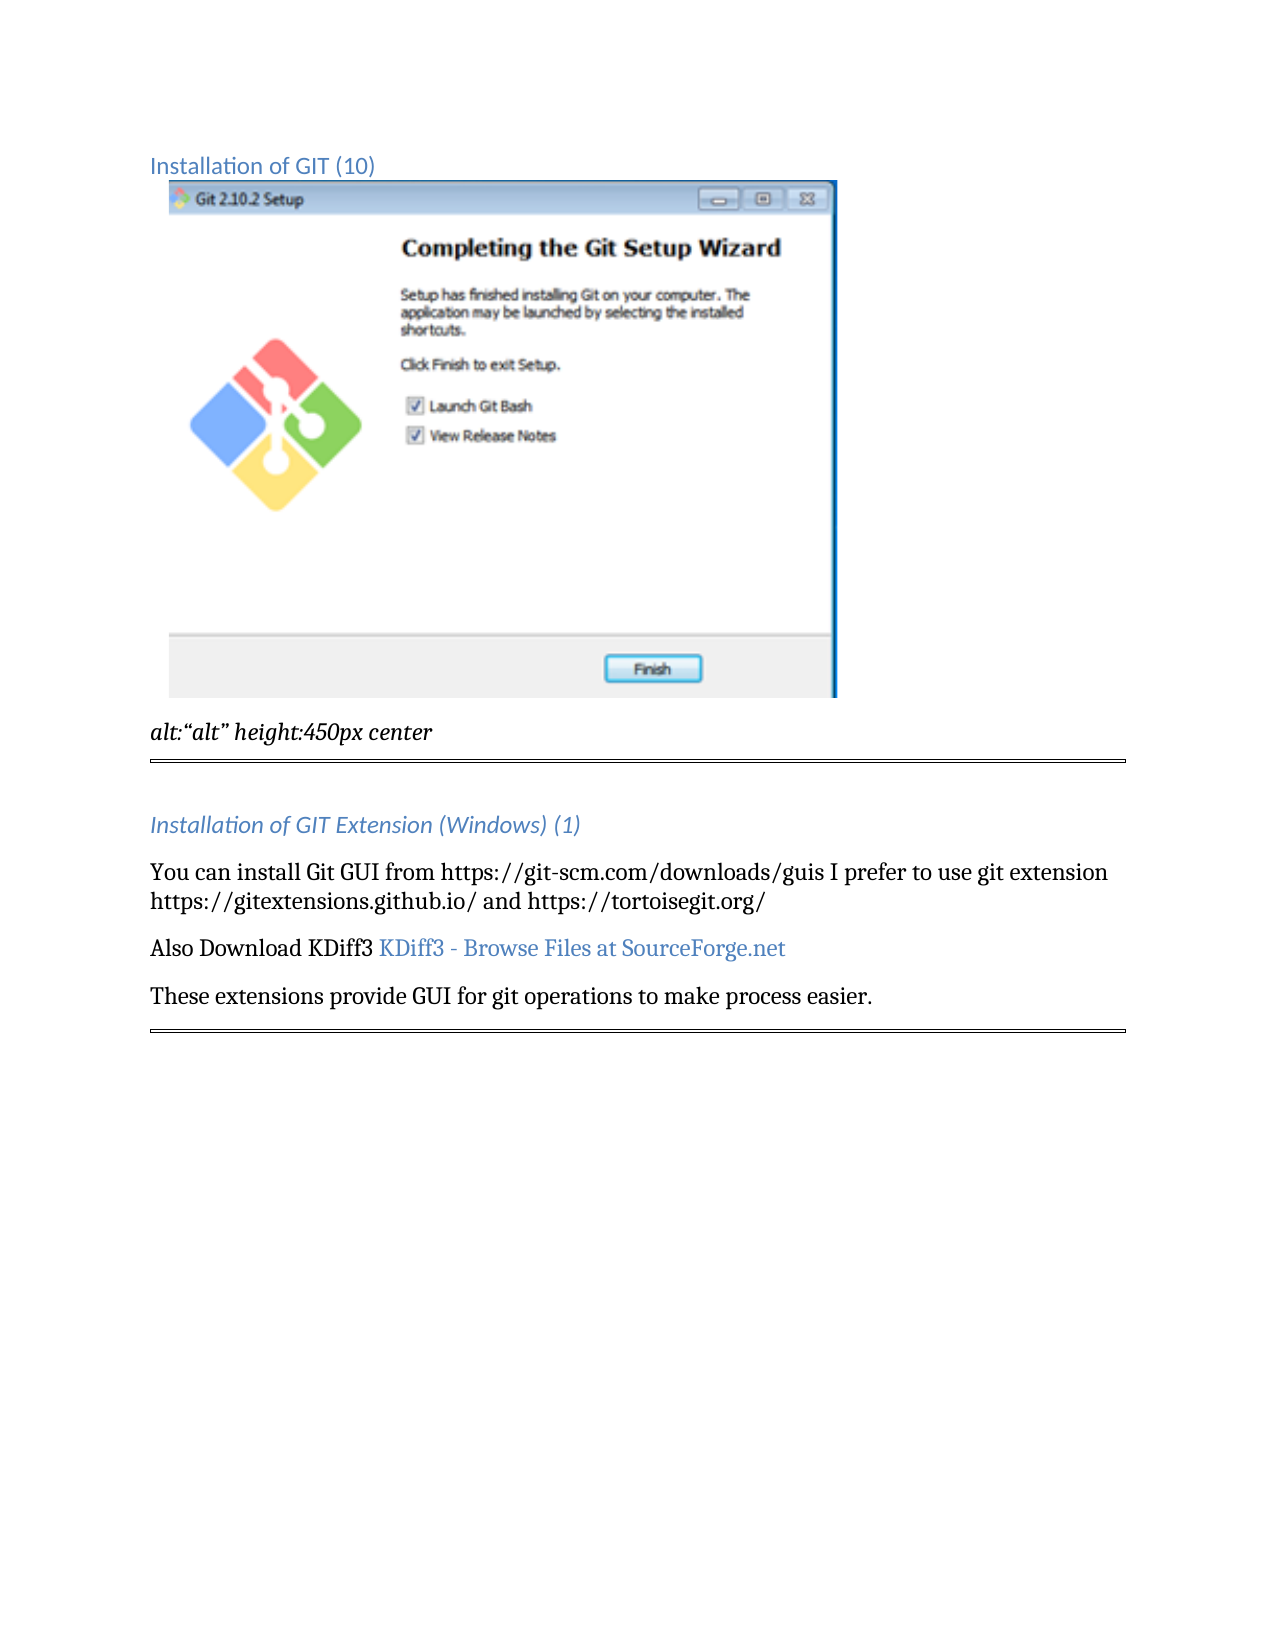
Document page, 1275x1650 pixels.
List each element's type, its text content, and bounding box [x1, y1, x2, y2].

text You can install Git GUI from https://git-scm.com/downloads/guis I prefer to use git extension https://gitextensions.github.io/ and https://tortoisegit.org/ [150, 858, 1125, 916]
text These extensions provide GUI for git operations to make process easier. [150, 982, 1125, 1011]
picture [168, 180, 838, 698]
text Also Download KDiff3 KDiff3 - Browse Files at SourceForge.net [150, 934, 1125, 963]
subtitle Installation of GIT (10) [150, 150, 1125, 181]
text alt:“alt” height:450px center [150, 718, 1125, 747]
subtitle Installation of GIT Extension (Windows) (1) [150, 809, 1125, 839]
